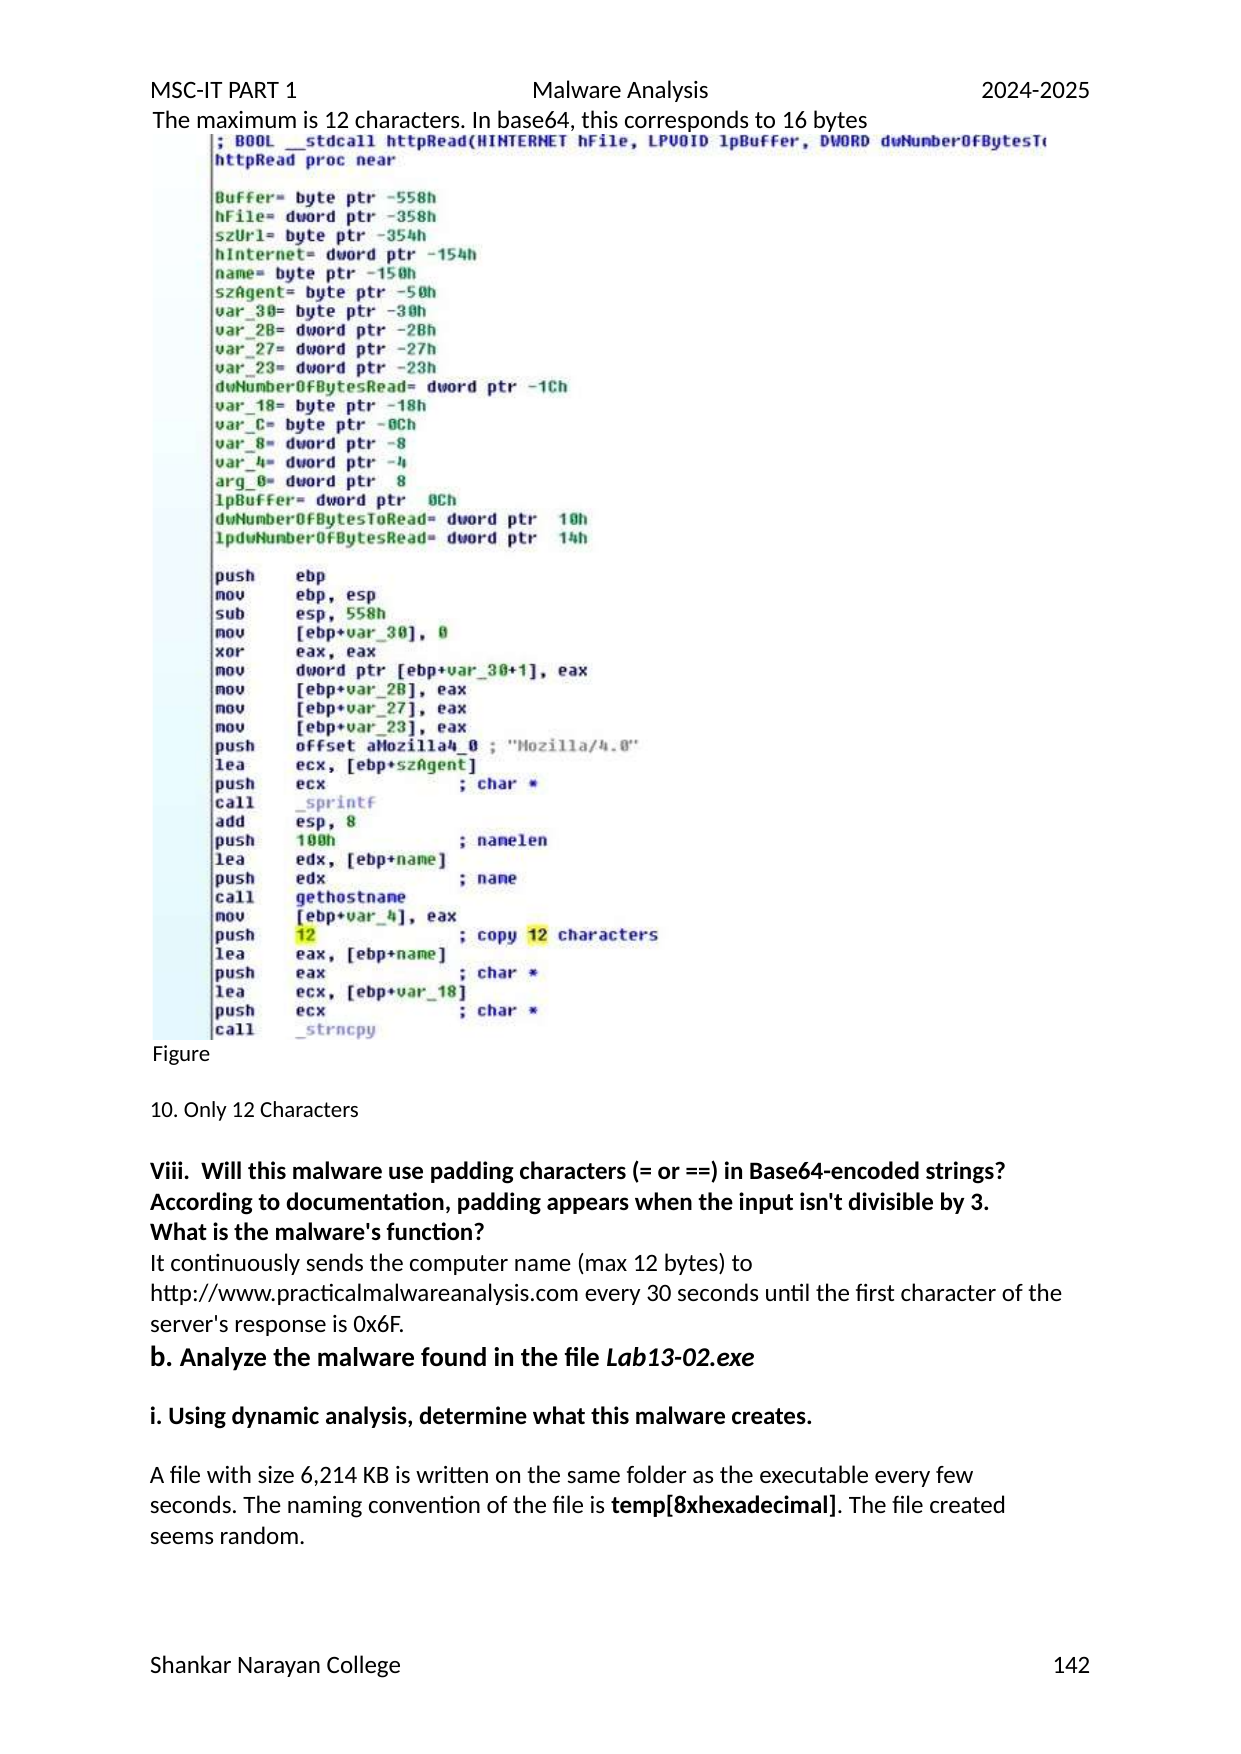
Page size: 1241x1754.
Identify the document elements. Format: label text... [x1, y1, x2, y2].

text The maximum is 12 characters. In base64, this corresponds to 16 bytesFigure [152, 104, 1021, 134]
text i. Using dynamic analysis, determine what this malware creates. [149, 1400, 1033, 1431]
text b. Analyze the malware found in the file Lab13-02.exe [149, 1338, 1027, 1374]
text It continuously sends the computer name (max 12 bytes) to http://www.practicalmalwareanalysis.com every 30 seconds until the first character of the server's response is 0x6F. [150, 1247, 1122, 1338]
text According to documentation, padding appears when the input isn't divisible by 3. [150, 1186, 1122, 1216]
text The maximum is 12 characters. In base64, this corresponds to 16 bytesFigure [152, 1040, 1021, 1067]
text 10. Only 12 Characters [149, 1096, 1022, 1123]
text What is the malware's function? [150, 1216, 1122, 1247]
picture [152, 134, 1047, 1040]
text Viii. Will this malware use padding characters (= or ==) in Base64-encoded strings? [150, 1155, 1122, 1186]
text A file with size 6,214 KB is written on the same folder as the executable every few seconds. The naming convention of the file is temp[8xhexadecimal]. The file created seems random. [149, 1459, 1021, 1551]
